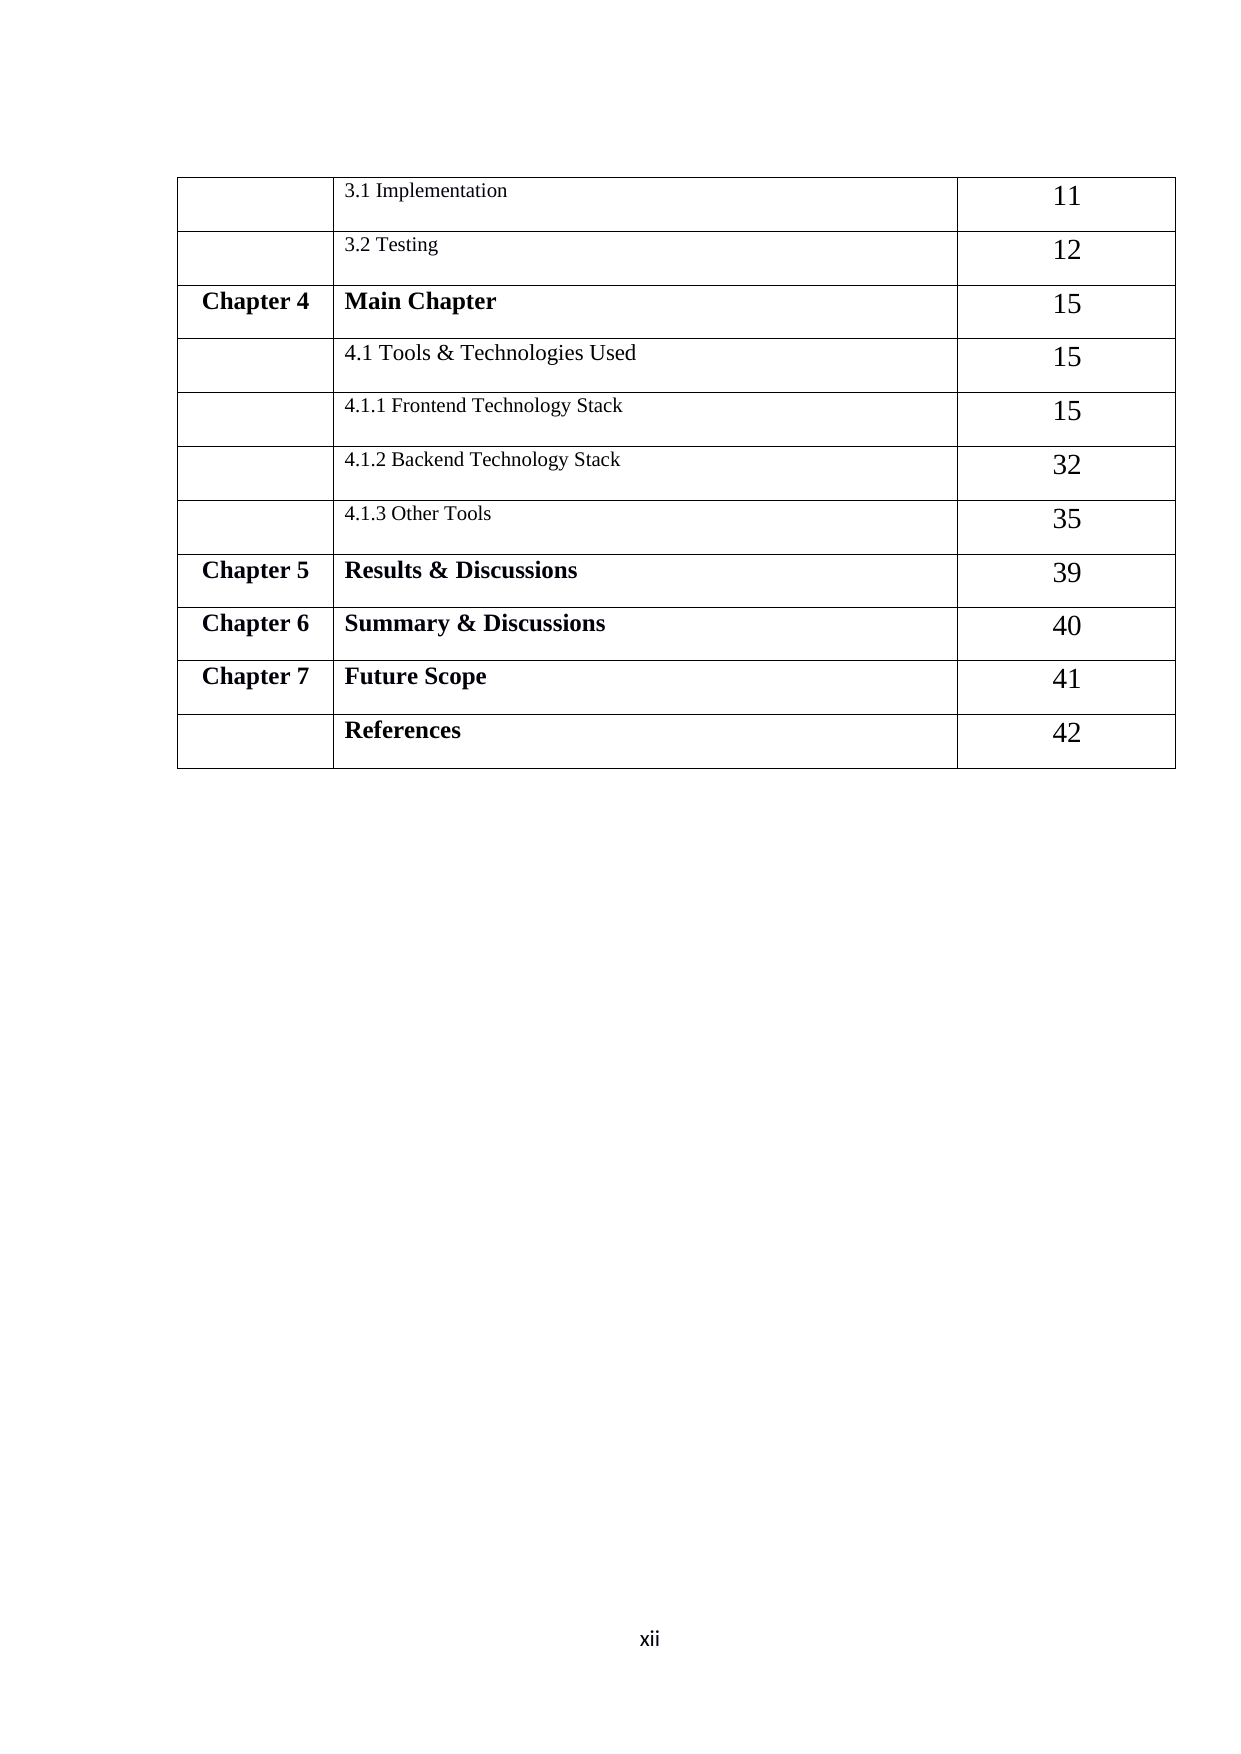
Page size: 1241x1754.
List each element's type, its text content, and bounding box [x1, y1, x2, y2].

table_cell Results & Discussions [334, 555, 957, 607]
table_cell [178, 715, 333, 767]
table_cell 3.1 Implementation [334, 178, 957, 231]
table_cell Chapter 4 [178, 286, 333, 338]
table_cell 4.1.1 Frontend Technology Stack [334, 393, 957, 446]
table_cell Chapter 5 [178, 555, 333, 607]
table_cell [178, 339, 333, 392]
table_cell 41 [958, 661, 1175, 714]
table_cell 39 [958, 555, 1175, 607]
table_cell 35 [958, 501, 1175, 554]
table_cell Future Scope [334, 661, 957, 714]
table_cell 11 [958, 178, 1175, 231]
table_cell Summary & Discussions [334, 608, 957, 660]
table_cell [178, 447, 333, 500]
table_cell Chapter 6 [178, 608, 333, 660]
table_cell 15 [958, 393, 1175, 446]
table_cell 12 [958, 232, 1175, 285]
table_cell 32 [958, 447, 1175, 500]
table_cell 40 [958, 608, 1175, 660]
table_cell 42 [958, 715, 1175, 767]
table_cell [178, 232, 333, 285]
table_cell 15 [958, 339, 1175, 392]
table_cell 15 [958, 286, 1175, 338]
table_cell 4.1.3 Other Tools [334, 501, 957, 554]
table_cell [178, 393, 333, 446]
table_cell [178, 501, 333, 554]
table_cell 4.1.2 Backend Technology Stack [334, 447, 957, 500]
table_cell 3.2 Testing [334, 232, 957, 285]
table_cell Chapter 7 [178, 661, 333, 714]
table_cell References [334, 715, 957, 767]
table_cell 4.1 Tools & Technologies Used [334, 339, 957, 392]
table_cell Main Chapter [334, 286, 957, 338]
table_cell [178, 178, 333, 231]
